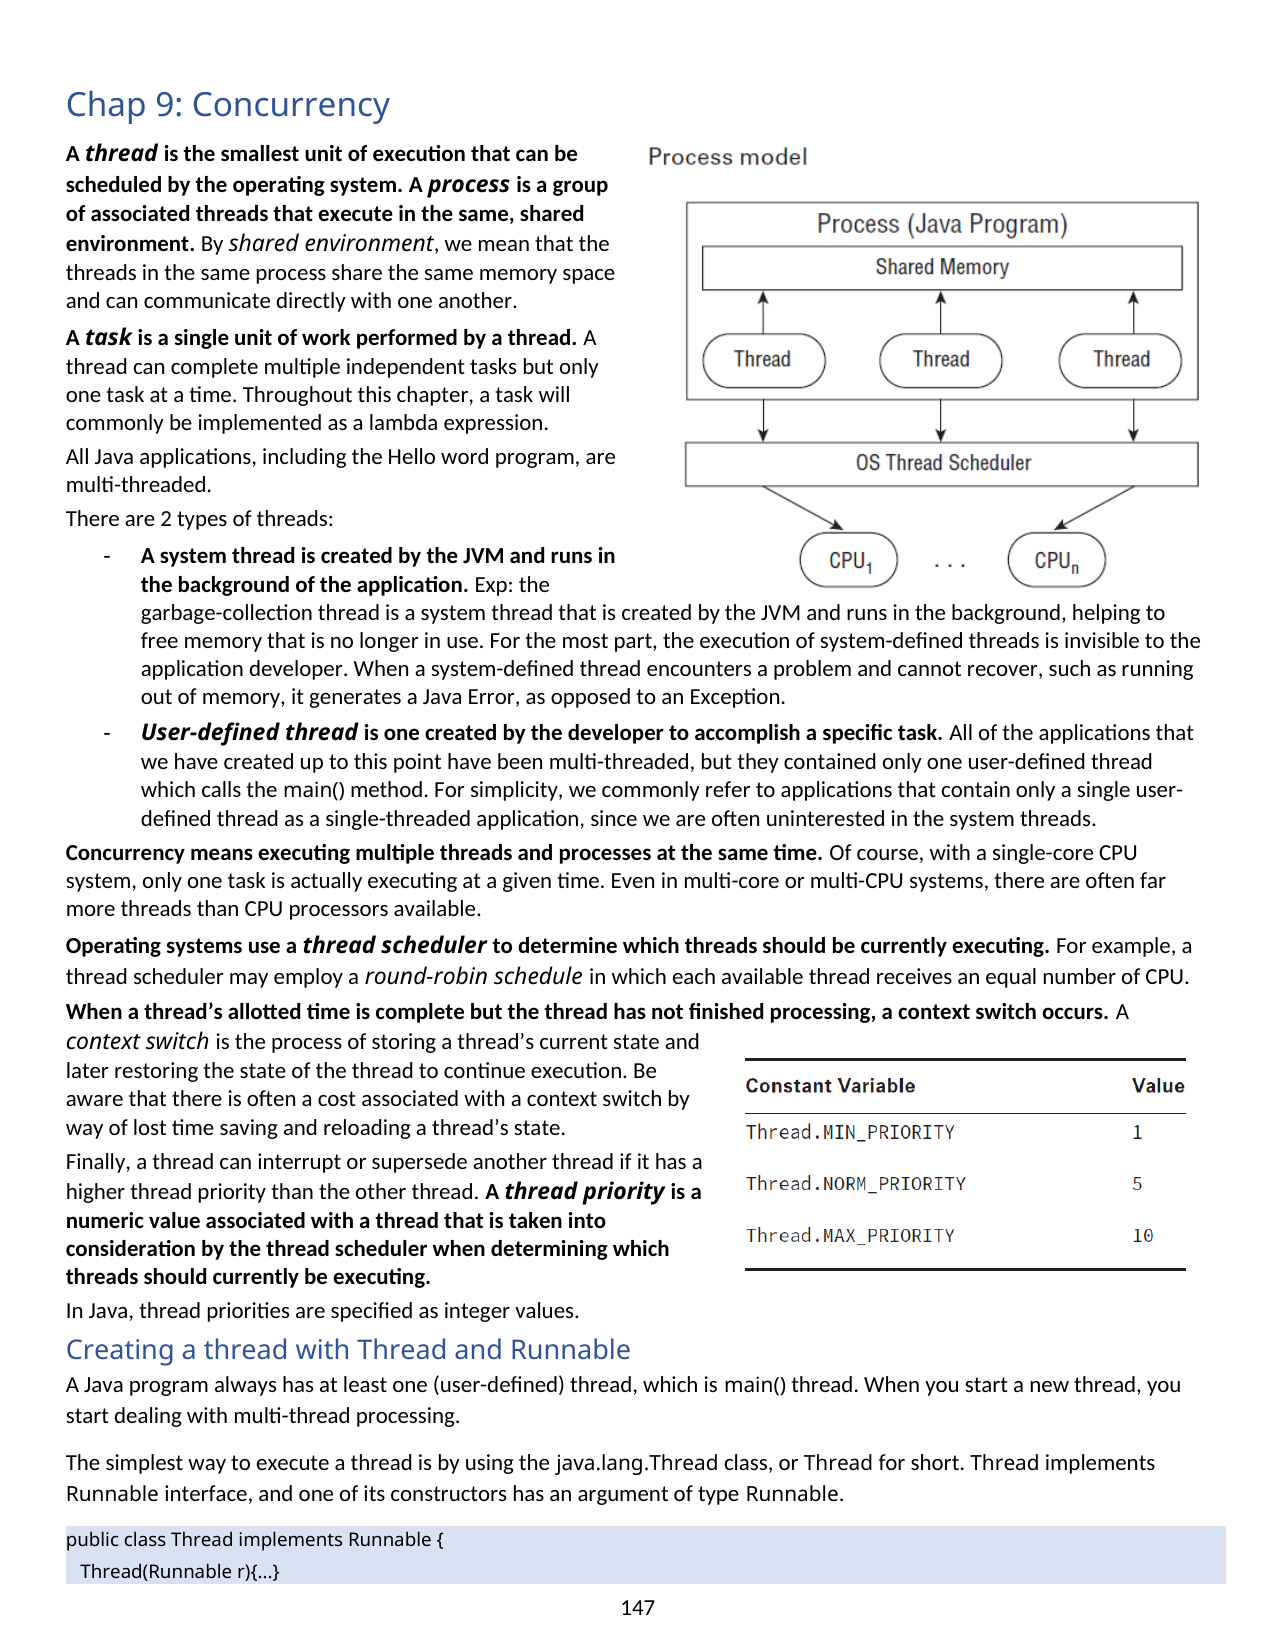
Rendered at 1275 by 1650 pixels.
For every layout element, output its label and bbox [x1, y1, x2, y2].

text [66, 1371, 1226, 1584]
picture [641, 137, 1208, 597]
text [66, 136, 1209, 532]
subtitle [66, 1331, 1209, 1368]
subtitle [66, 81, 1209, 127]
picture [737, 1050, 1191, 1276]
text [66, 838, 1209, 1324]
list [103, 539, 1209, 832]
